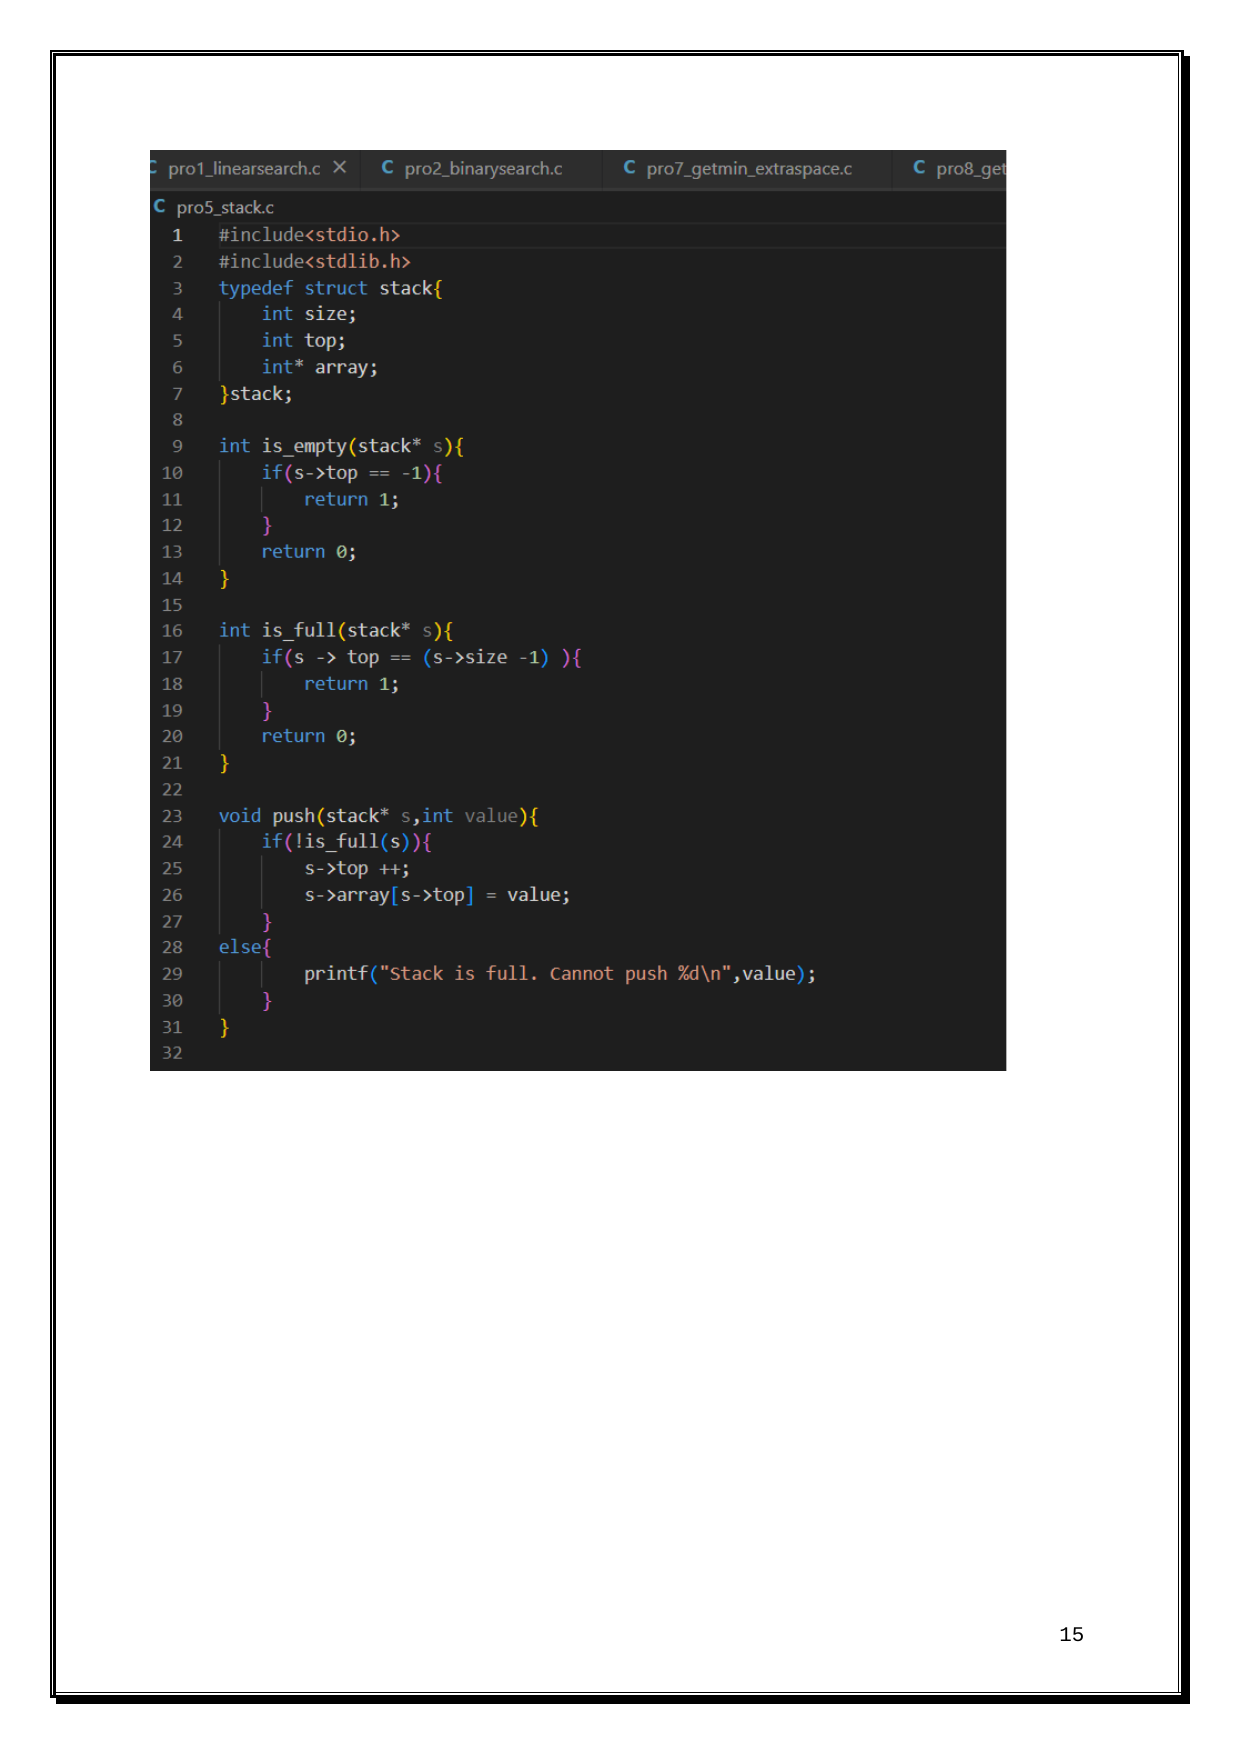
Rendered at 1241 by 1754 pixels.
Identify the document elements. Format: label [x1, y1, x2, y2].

picture [150, 150, 1007, 1071]
